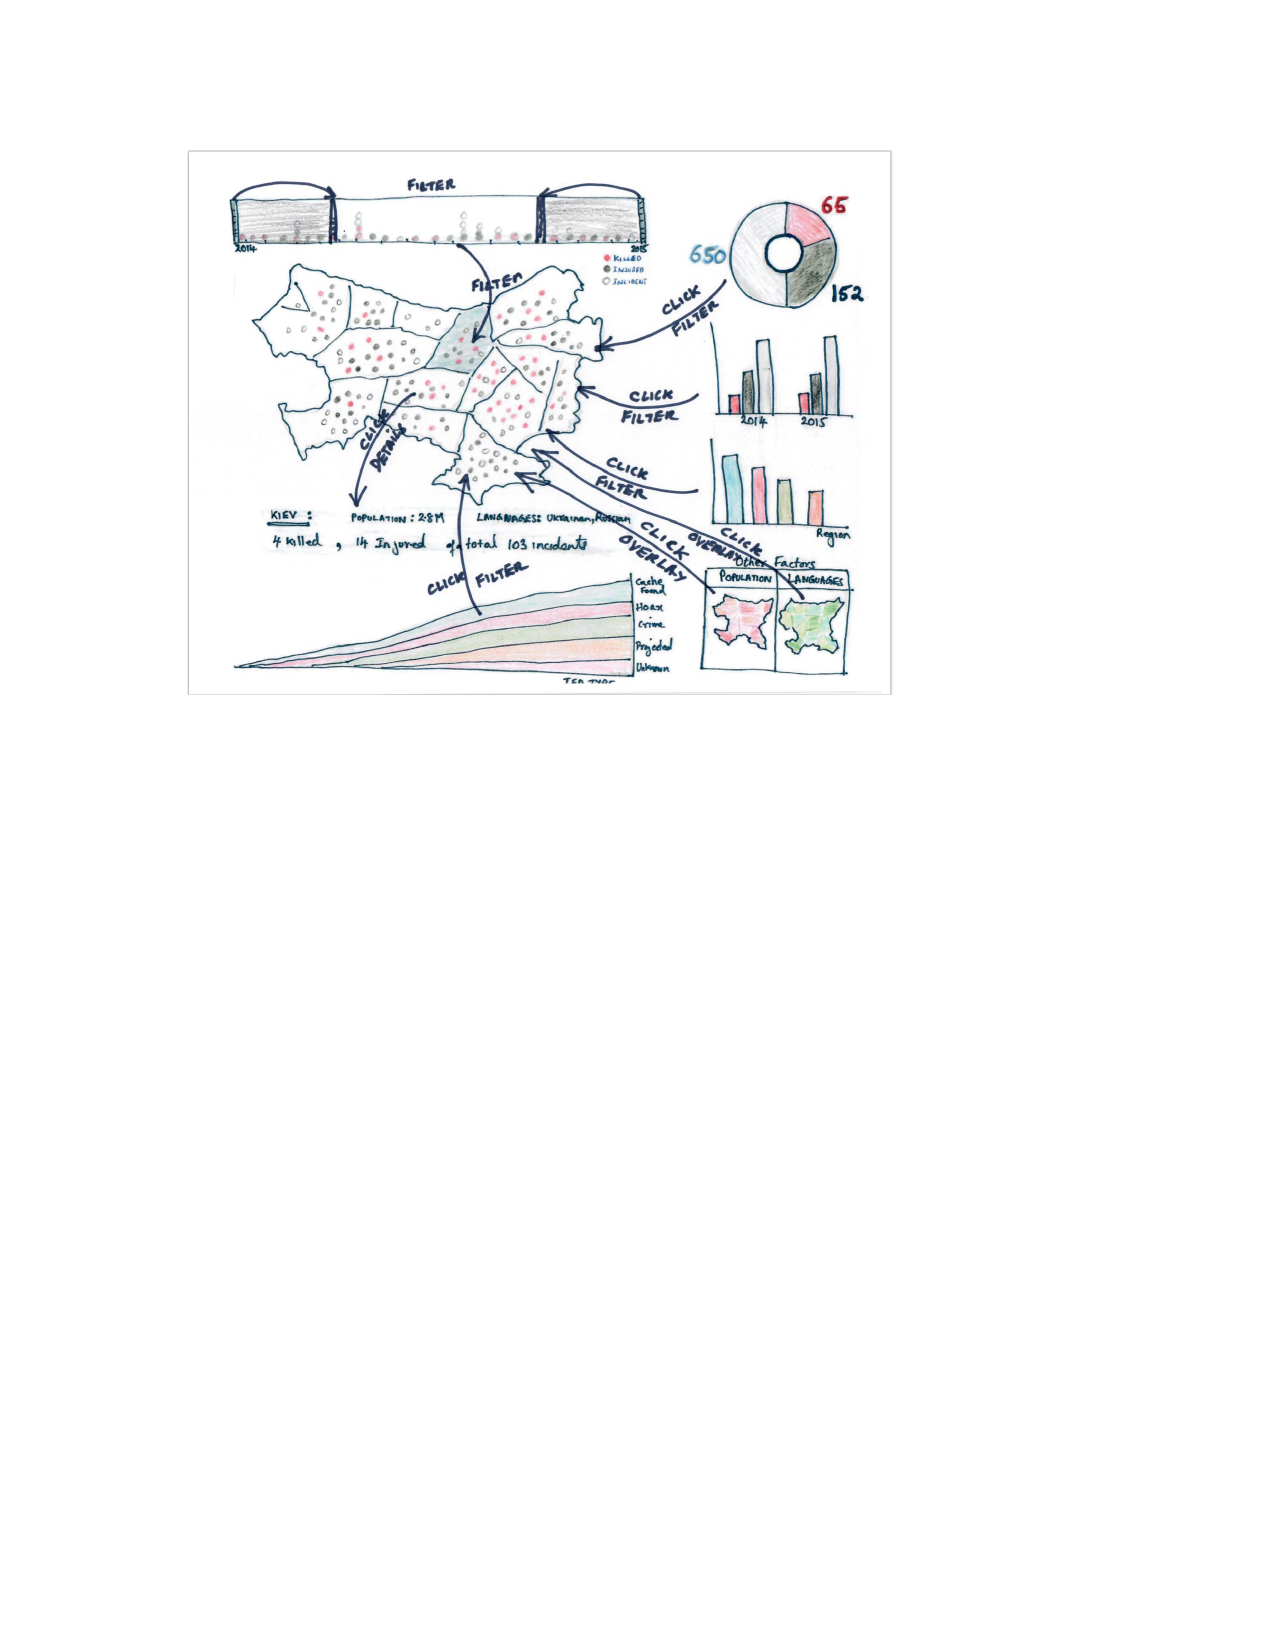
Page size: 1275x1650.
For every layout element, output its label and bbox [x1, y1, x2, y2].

picture [187, 150, 893, 695]
